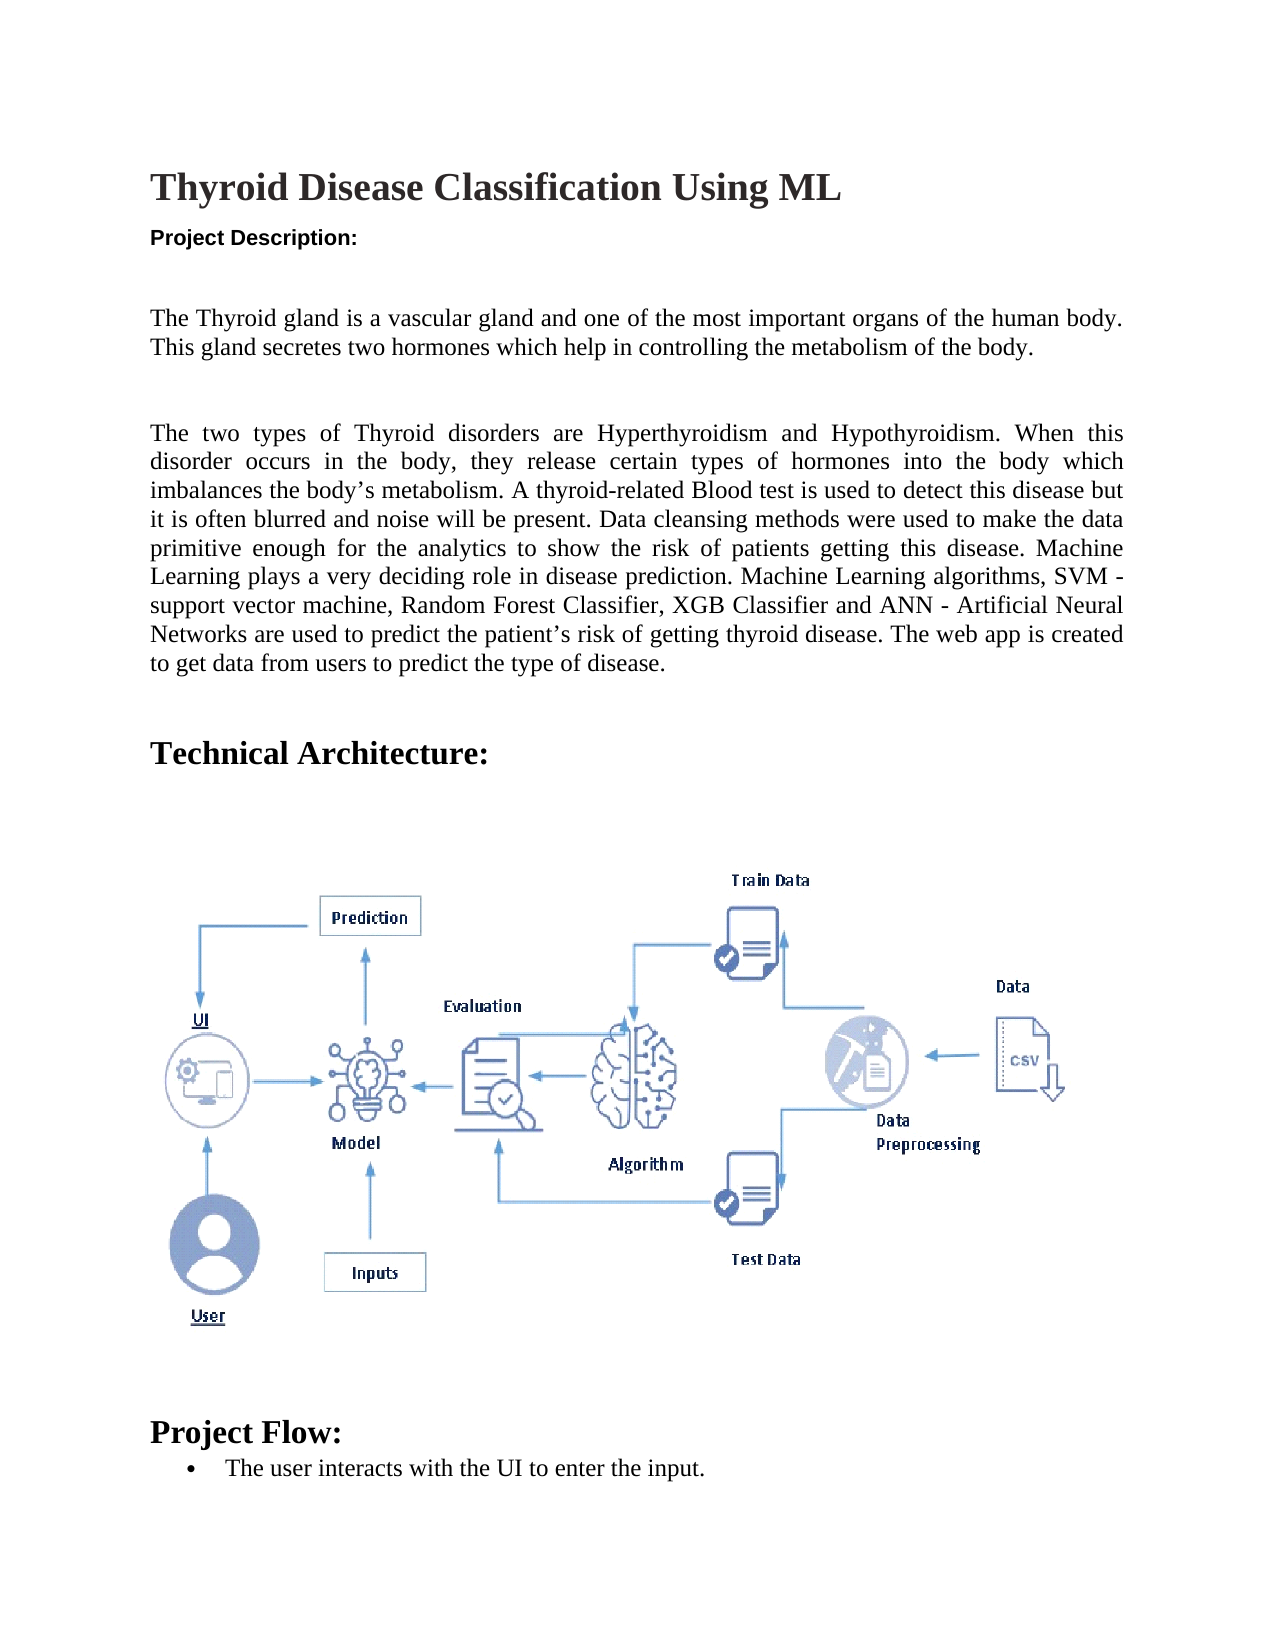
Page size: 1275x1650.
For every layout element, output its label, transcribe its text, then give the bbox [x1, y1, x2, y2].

text Technical Architecture: [150, 733, 1125, 799]
text Thyroid Disease Classification Using ML [150, 150, 1125, 209]
picture [150, 799, 1083, 1359]
list The user interacts with the UI to enter the input. [187, 1453, 1125, 1481]
text The two types of Thyroid disorders are Hyperthyroidism and Hypothyroidism. When this disorder occurs in the body, they release certain types of hormones into the body which imbalances the body’s metabolism. A thyroid-related Blood test is used to detect this disease but it is often blurred and noise will be present. Data cleansing methods were used to make the data primitive enough for the analytics to show the risk of patients getting this disease. Machine Learning plays a very deciding role in disease prediction. Machine Learning algorithms, SVM - support vector machine, Random Forest Classifier, XGB Classifier and ANN - Artificial Neural Networks are used to predict the patient’s risk of getting thyroid disease. The web app is created to get data from users to predict the type of disease. [150, 418, 1125, 676]
text Project Description: [150, 225, 1125, 250]
text Project Flow: [150, 1412, 1125, 1450]
text The Thyroid gland is a vascular gland and one of the most important organs of the human body. This gland secretes two hormones which help in controlling the metabolism of the body. [150, 303, 1125, 361]
